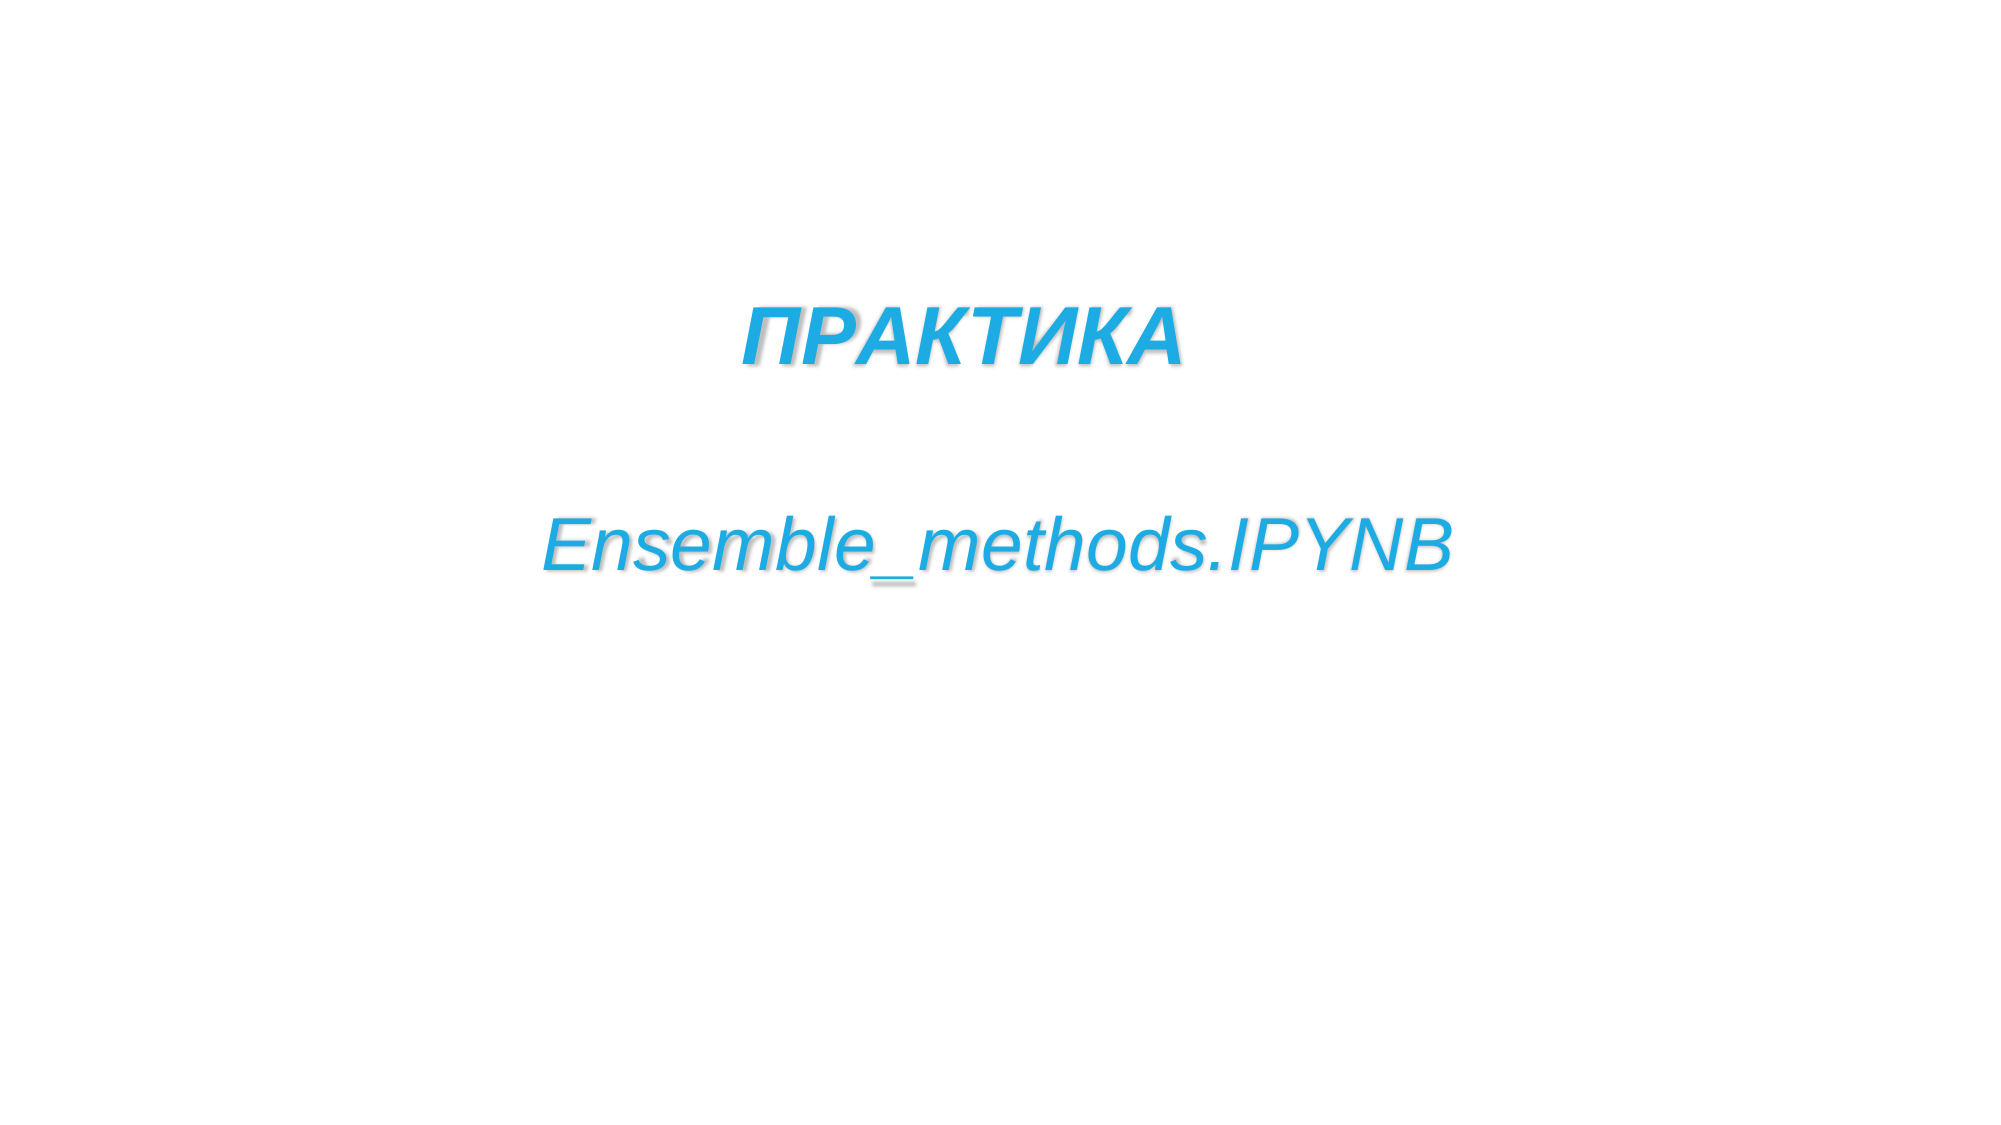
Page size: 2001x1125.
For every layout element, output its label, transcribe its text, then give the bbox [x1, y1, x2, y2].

text Ensemble_methods.IPYNB [541, 500, 1913, 586]
picture [492, 470, 1504, 640]
text ПРАКТИКА [742, 287, 1913, 382]
picture [687, 254, 1242, 442]
